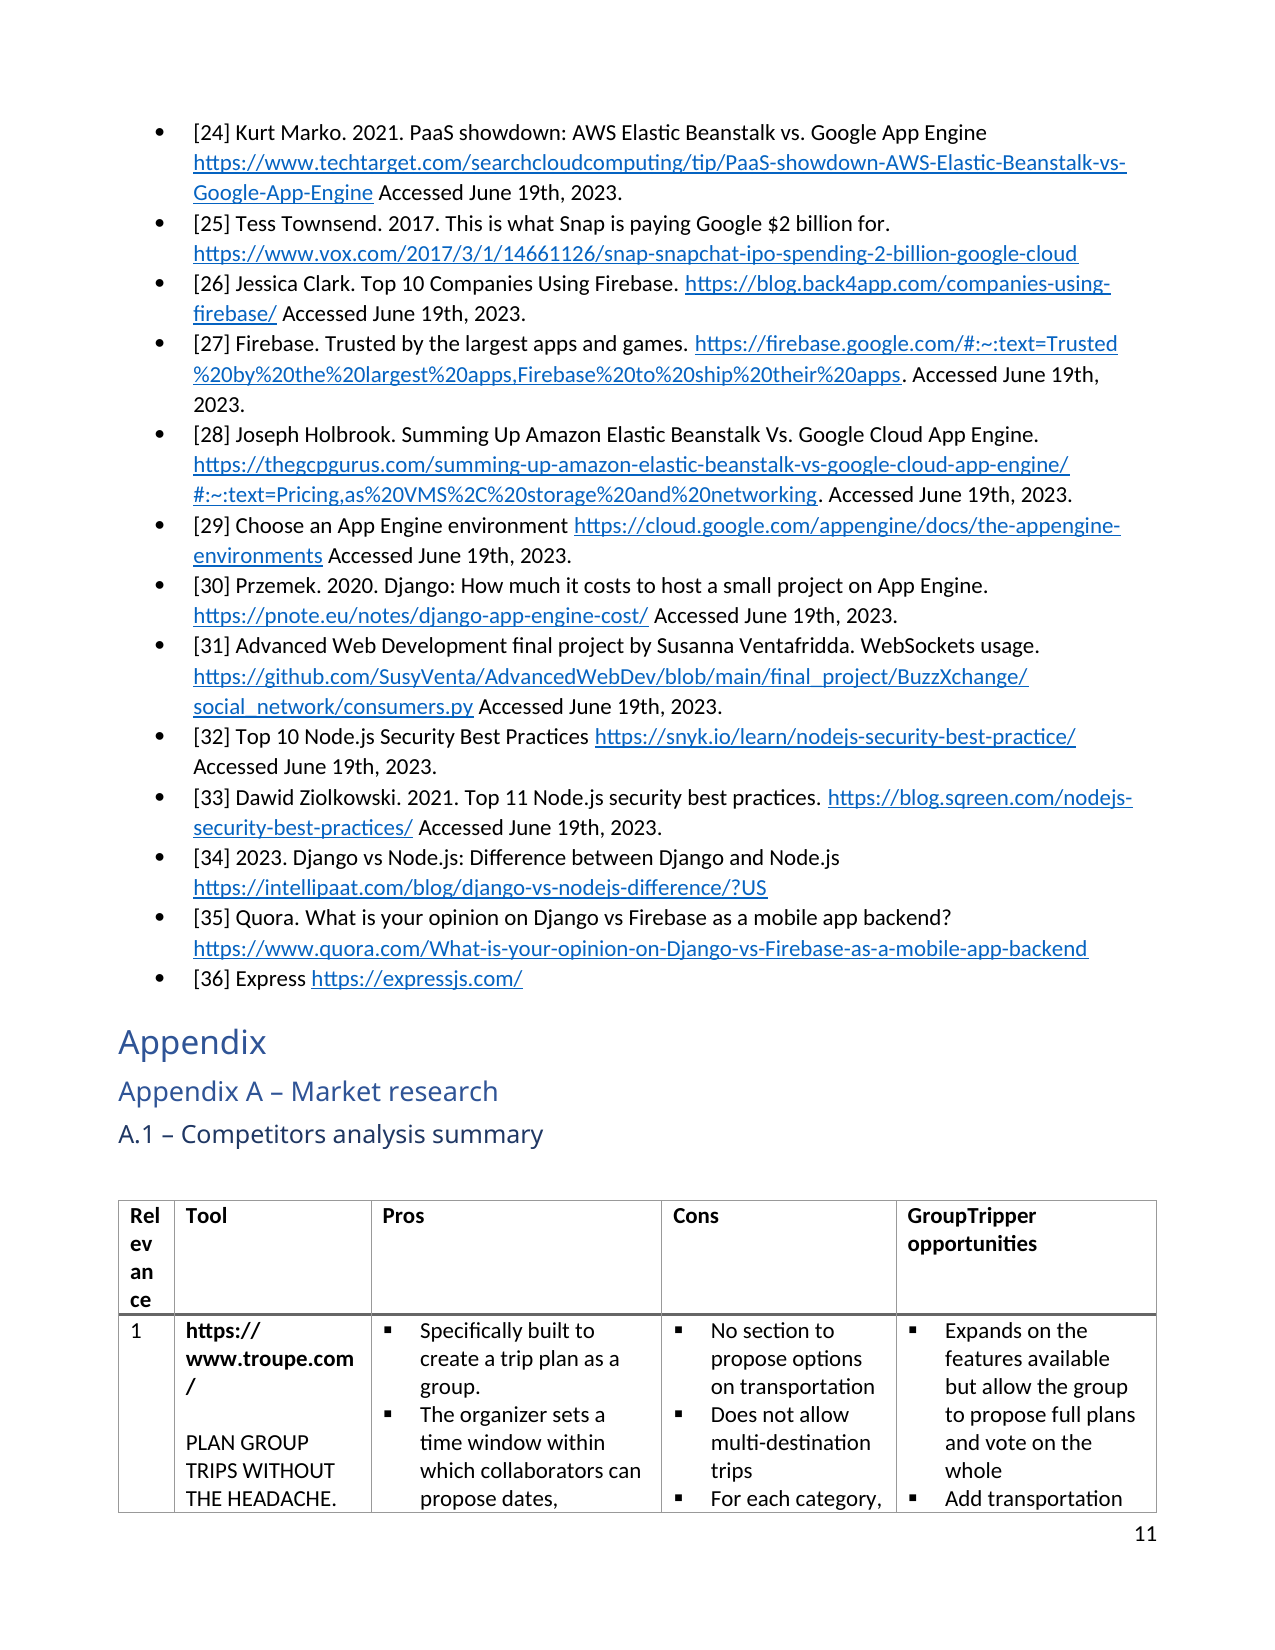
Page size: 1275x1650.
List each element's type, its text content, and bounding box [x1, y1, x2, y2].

list [30] Przemek. 2020. Django: How much it costs to host a small project on App Engine. https://pnote.eu/notes/django-app-engine-cost/ Accessed June 19th, 2023. [156, 571, 1157, 629]
table_header Cons [662, 1201, 896, 1313]
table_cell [175, 1316, 371, 1512]
list [24] Kurt Marko. 2021. PaaS showdown: AWS Elastic Beanstalk vs. Google App Engine https://www.techtarget.com/searchcloudcomputing/tip/PaaS-showdown-AWS-Elastic-Beanstalk-vs-Google-App-Engine Accessed June 19th, 2023. [156, 118, 1157, 207]
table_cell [662, 1316, 896, 1512]
list [28] Joseph Holbrook. Summing Up Amazon Elastic Beanstalk Vs. Google Cloud App Engine. https://thegcpgurus.com/summing-up-amazon-elastic-beanstalk-vs-google-cloud-app-engine/#:~:text=Pricing,as%20VMS%2C%20storage%20and%20networking. Accessed June 19th, 2023. [156, 420, 1157, 509]
subtitle Appendix [118, 1019, 1157, 1064]
list [25] Tess Townsend. 2017. This is what Snap is paying Google $2 billion for. https://www.vox.com/2017/3/1/14661126/snap-snapchat-ipo-spending-2-billion-google-cloud [156, 209, 1157, 267]
table_header Pros [372, 1201, 661, 1313]
table_cell 1 [119, 1316, 174, 1512]
list [33] Dawid Ziolkowski. 2021. Top 11 Node.js security best practices. https://blog.sqreen.com/nodejs-security-best-practices/ Accessed June 19th, 2023. [156, 783, 1157, 841]
list [36] Express https://expressjs.com/ [156, 964, 1157, 992]
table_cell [897, 1316, 1156, 1512]
list [26] Jessica Clark. Top 10 Companies Using Firebase. https://blog.back4app.com/companies-using-firebase/ Accessed June 19th, 2023. [156, 269, 1157, 327]
list [27] Firebase. Trusted by the largest apps and games. https://firebase.google.com/#:~:text=Trusted%20by%20the%20largest%20apps,Firebase%20to%20ship%20their%20apps. Accessed June 19th, 2023. [156, 329, 1157, 418]
list [29] Choose an App Engine environment https://cloud.google.com/appengine/docs/the-appengine-environments Accessed June 19th, 2023. [156, 511, 1157, 569]
table_header Relevance [119, 1201, 174, 1313]
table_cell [372, 1316, 661, 1512]
list [35] Quora. What is your opinion on Django vs Firebase as a mobile app backend? https://www.quora.com/What-is-your-opinion-on-Django-vs-Firebase-as-a-mobile-app-backend [156, 903, 1157, 962]
list [34] 2023. Django vs Node.js: Difference between Django and Node.js https://intellipaat.com/blog/django-vs-nodejs-difference/?US [156, 843, 1157, 901]
list [31] Advanced Web Development final project by Susanna Ventafridda. WebSockets usage. https://github.com/SusyVenta/AdvancedWebDev/blob/main/final_project/BuzzXchange/social_network/consumers.py Accessed June 19th, 2023. [156, 632, 1157, 720]
table_header GroupTripper opportunities [897, 1201, 1156, 1313]
subtitle A.1 – Competitors analysis summary [118, 1116, 1157, 1150]
table_header Tool [175, 1201, 371, 1313]
subtitle Appendix A – Market research [118, 1072, 1157, 1109]
list [32] Top 10 Node.js Security Best Practices https://snyk.io/learn/nodejs-security-best-practice/ Accessed June 19th, 2023. [156, 722, 1157, 781]
